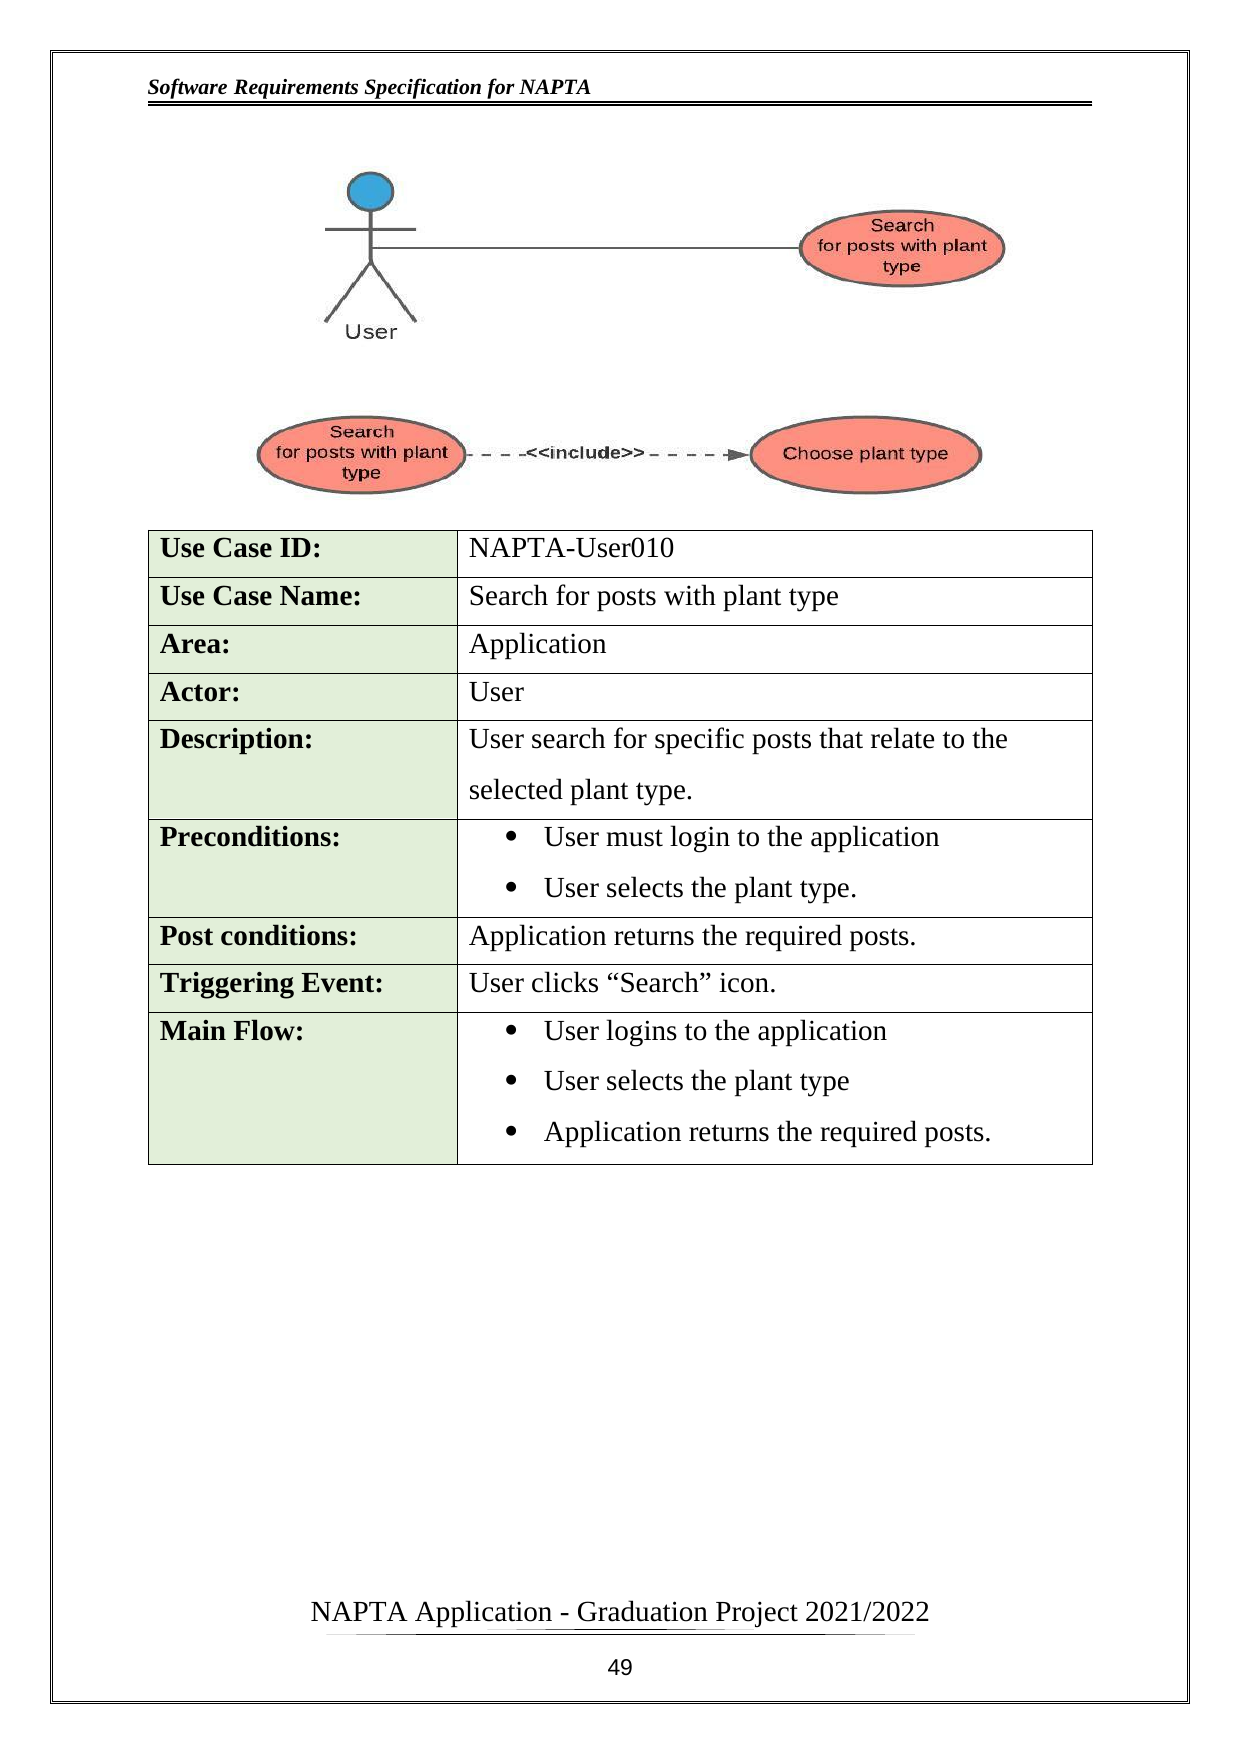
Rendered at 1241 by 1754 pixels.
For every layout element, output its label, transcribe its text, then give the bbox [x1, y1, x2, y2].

table_cell Application [458, 626, 1092, 673]
table_cell User logins to the application User selects the plant type Application returns the required posts. [458, 1013, 1092, 1164]
table_cell Description: [149, 721, 457, 818]
table_cell Use Case Name: [149, 578, 457, 625]
table_cell Search for posts with plant type [458, 578, 1092, 625]
table_cell User must login to the application User selects the plant type. [458, 820, 1092, 917]
table_cell User clicks “Search” icon. [458, 965, 1092, 1012]
table_cell Actor: [149, 674, 457, 720]
table_header NAPTA-User010 [458, 531, 1092, 577]
table_cell Application returns the required posts. [458, 918, 1092, 964]
table_cell Post conditions: [149, 918, 457, 964]
table_cell Area: [149, 626, 457, 673]
table_cell Triggering Event: [149, 965, 457, 1012]
table_cell User [458, 674, 1092, 720]
table_header Use Case ID: [149, 531, 457, 577]
table_cell User search for specific posts that relate to the selected plant type. [458, 721, 1092, 818]
table_cell Main Flow: [149, 1013, 457, 1164]
table_cell Preconditions: [149, 820, 457, 917]
